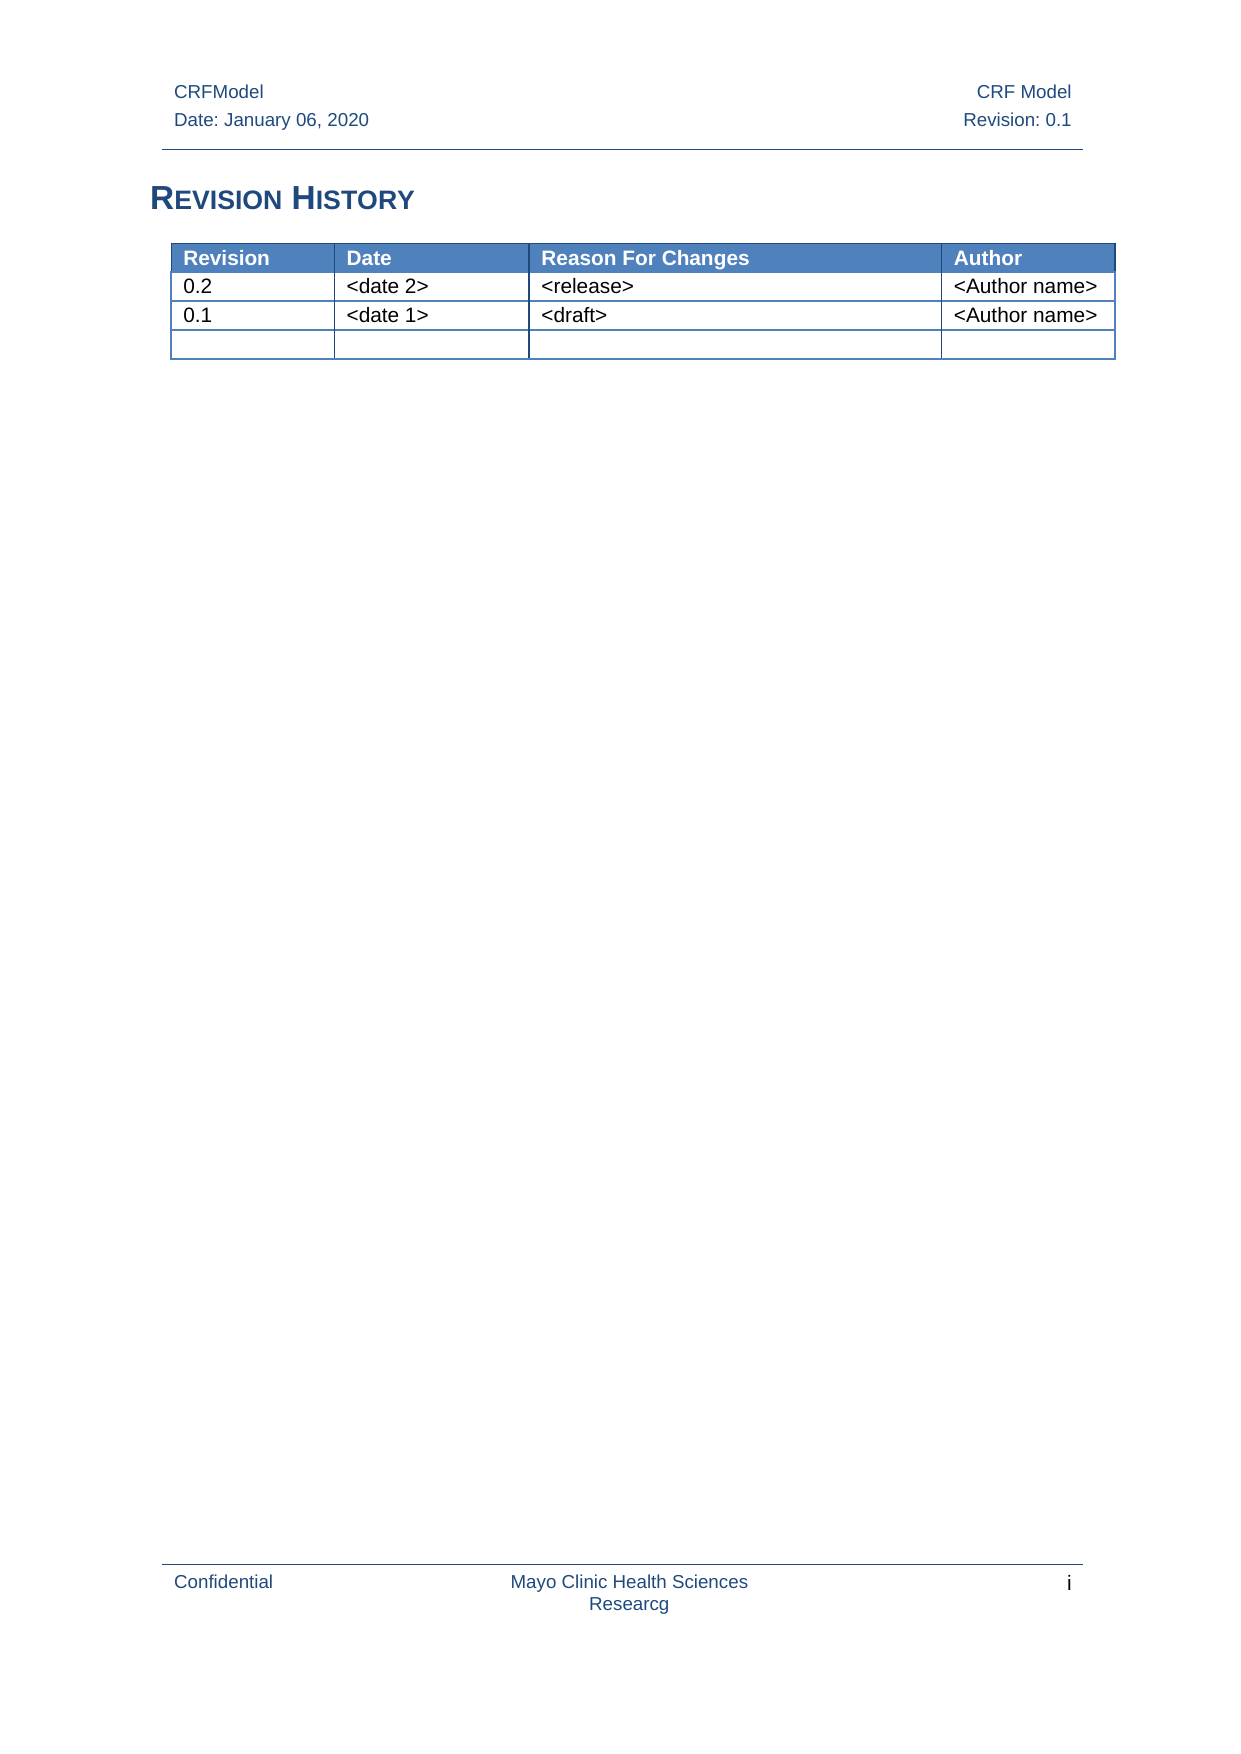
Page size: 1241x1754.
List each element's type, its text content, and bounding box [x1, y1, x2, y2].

table_header Date [335, 244, 528, 271]
table_header Author [942, 244, 1114, 271]
table_cell <Author name> [942, 302, 1114, 329]
table_cell <release> [530, 273, 941, 300]
table_header Revision [172, 244, 334, 271]
table_cell [530, 331, 941, 358]
table_cell [172, 331, 334, 358]
table_cell 0.2 [172, 273, 334, 300]
table_cell [335, 331, 528, 358]
table_cell <draft> [530, 302, 941, 329]
table_cell [942, 331, 1114, 358]
table_cell <Author name> [942, 273, 1114, 300]
table_cell 0.1 [172, 302, 334, 329]
table_header Reason For Changes [530, 244, 941, 271]
table_cell <date 2> [335, 273, 528, 300]
table_cell <date 1> [335, 302, 528, 329]
text Revision History [150, 178, 1090, 216]
